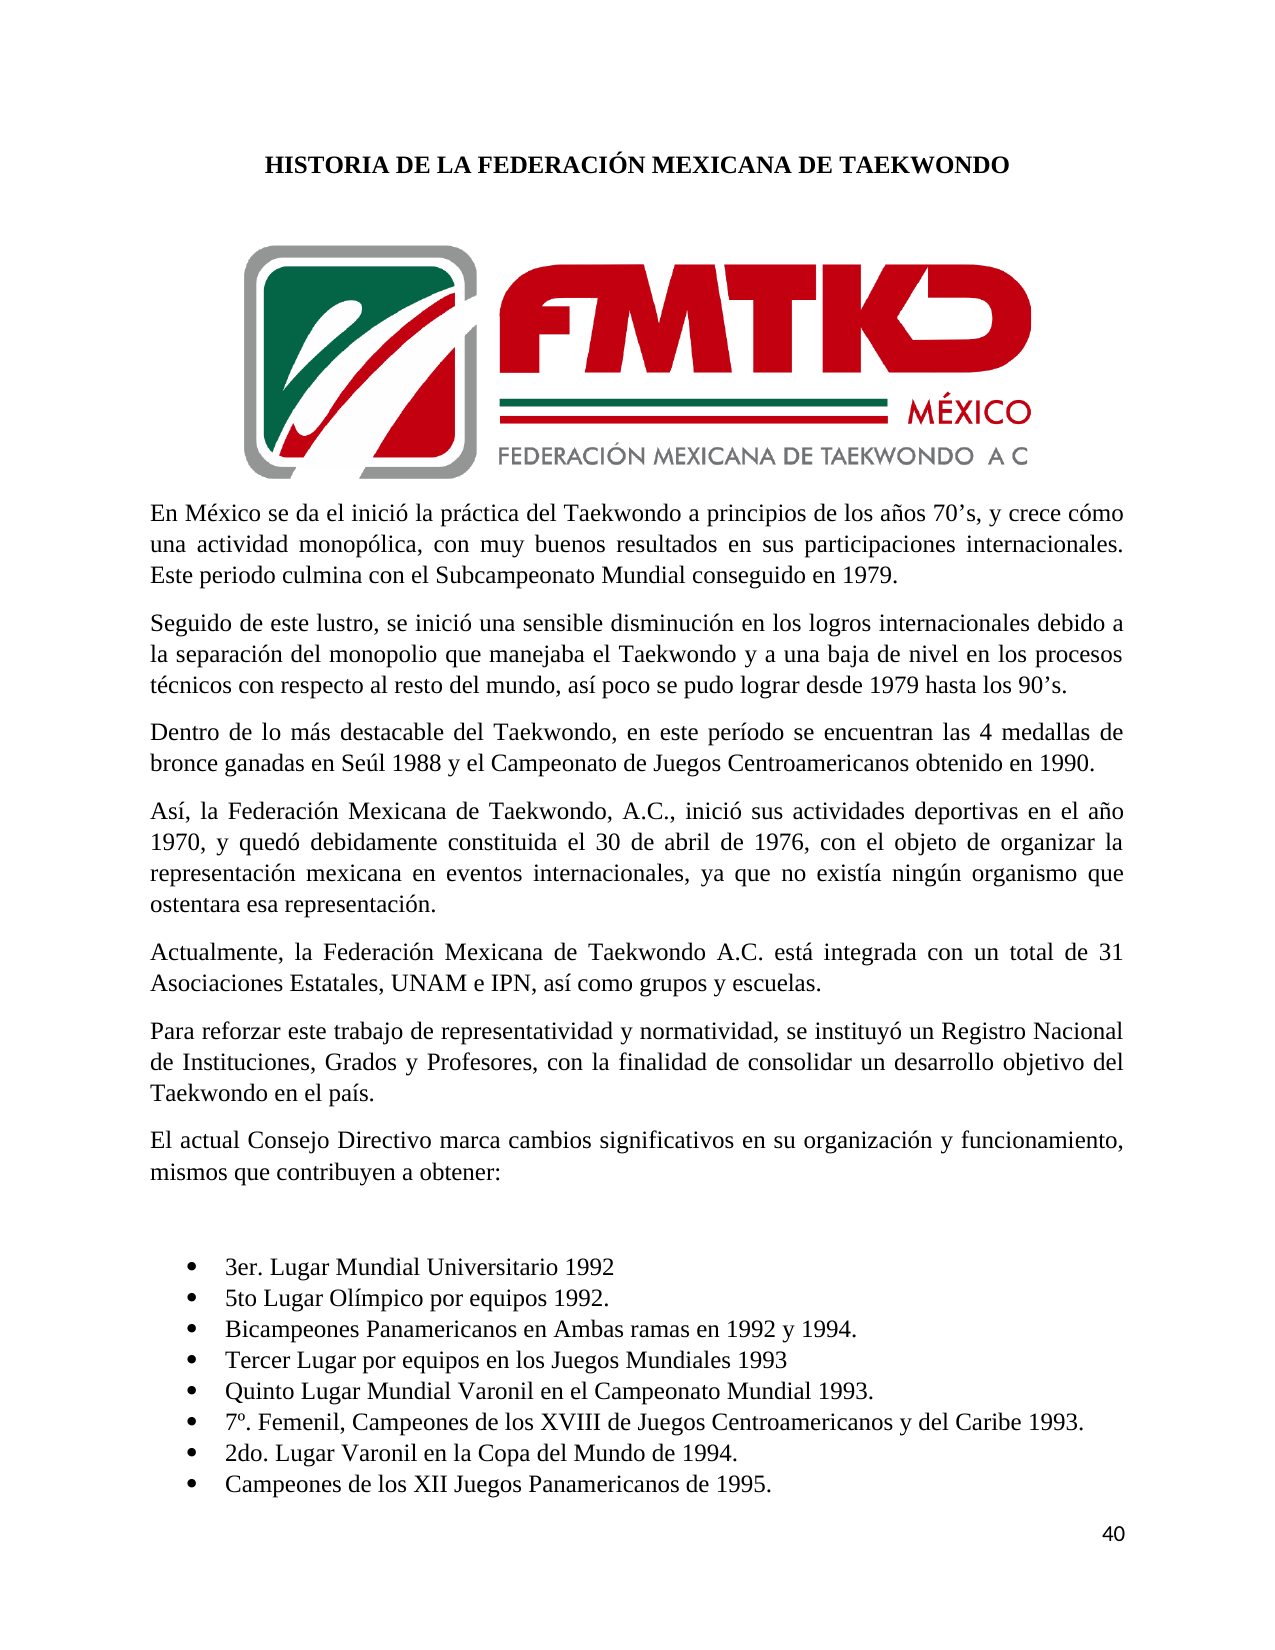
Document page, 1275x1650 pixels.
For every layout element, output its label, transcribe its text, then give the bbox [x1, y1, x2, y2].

list 5to Lugar Olímpico por equipos 1992. [187, 1283, 1125, 1312]
text Así, la Federación Mexicana de Taekwondo, A.C., inició sus actividades deportivas en el año 1970, y quedó debidamente constituida el 30 de abril de 1976, con el objeto de organizar la representación mexicana en eventos internacionales, ya que no existía ningún organismo que ostentara esa representación. [150, 796, 1125, 918]
picture [244, 245, 1032, 479]
text Dentro de lo más destacable del Taekwondo, en este período se encuentran las 4 medallas de bronce ganadas en Seúl 1988 y el Campeonato de Juegos Centroamericanos obtenido en 1990. [150, 717, 1125, 777]
text Seguido de este lustro, se inició una sensible disminución en los logros internacionales debido a la separación del monopolio que manejaba el Taekwondo y a una baja de nivel en los procesos técnicos con respecto al resto del mundo, así poco se pudo lograr desde 1979 hasta los 90’s. [150, 608, 1125, 698]
list Campeones de los XII Juegos Panamericanos de 1995. [187, 1469, 1125, 1498]
text Actualmente, la Federación Mexicana de Taekwondo A.C. está integrada con un total de 31 Asociaciones Estatales, UNAM e IPN, así como grupos y escuelas. [150, 937, 1125, 997]
list 7º. Femenil, Campeones de los XVIII de Juegos Centroamericanos y del Caribe 1993. [187, 1407, 1125, 1436]
list Bicampeones Panamericanos en Ambas ramas en 1992 y 1994. [187, 1314, 1125, 1343]
text Para reforzar este trabajo de representatividad y normatividad, se instituyó un Registro Nacional de Instituciones, Grados y Profesores, con la finalidad de consolidar un desarrollo objetivo del Taekwondo en el país. [150, 1016, 1125, 1107]
list 3er. Lugar Mundial Universitario 1992 [187, 1252, 1125, 1281]
text HISTORIA DE LA FEDERACIÓN MEXICANA DE TAEKWONDO [150, 150, 1125, 179]
list Tercer Lugar por equipos en los Juegos Mundiales 1993 [187, 1345, 1125, 1374]
text El actual Consejo Directivo marca cambios significativos en su organización y funcionamiento, mismos que contribuyen a obtener: [150, 1126, 1125, 1185]
text En México se da el inició la práctica del Taekwondo a principios de los años 70’s, y crece cómo una actividad monopólica, con muy buenos resultados en sus participaciones internacionales. Este periodo culmina con el Subcampeonato Mundial conseguido en 1979. [150, 498, 1125, 589]
list 2do. Lugar Varonil en la Copa del Mundo de 1994. [187, 1438, 1125, 1467]
list Quinto Lugar Mundial Varonil en el Campeonato Mundial 1993. [187, 1376, 1125, 1405]
